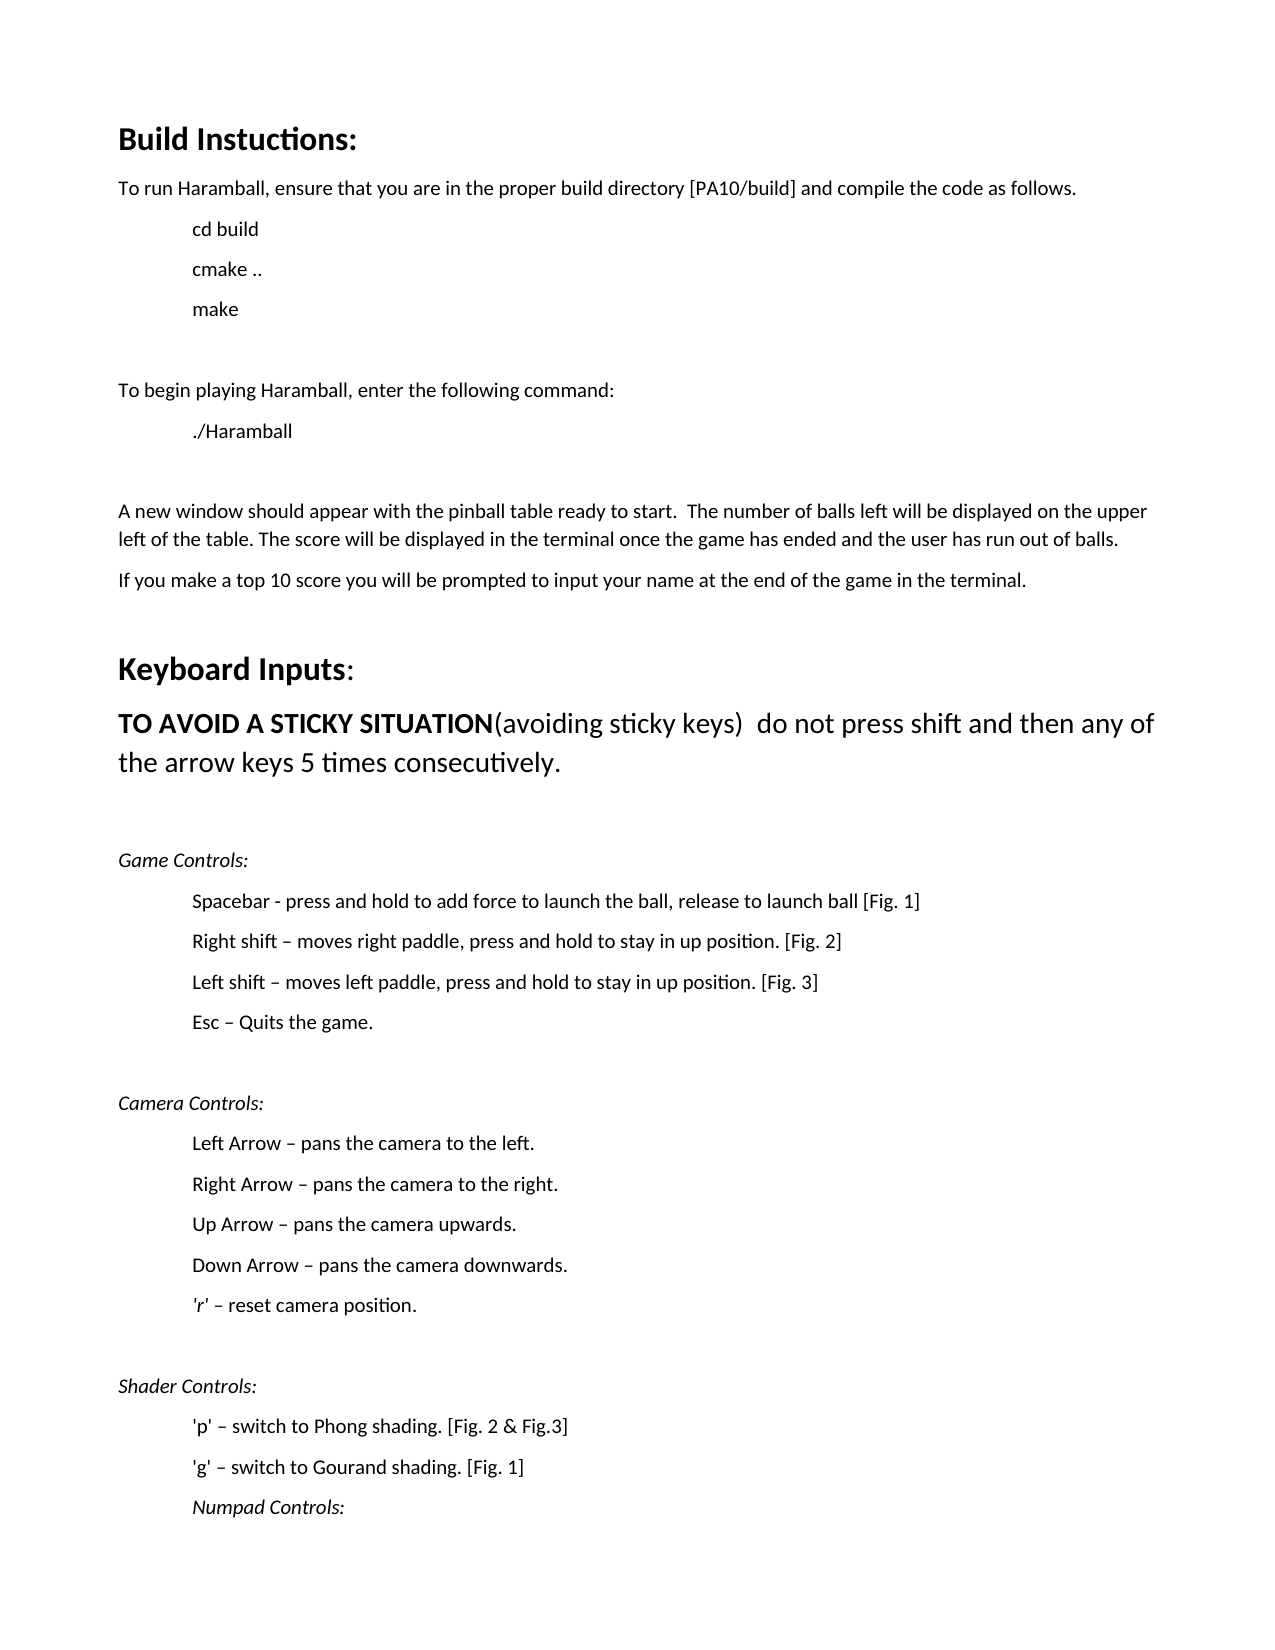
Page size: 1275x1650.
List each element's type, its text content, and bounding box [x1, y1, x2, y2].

text Keyboard Inputs: [118, 648, 1157, 689]
text cd build [118, 216, 1157, 241]
text Right shift – moves right paddle, press and hold to stay in up position. [Fig. 2] [118, 928, 1157, 954]
text 'g' – switch to Gourand shading. [Fig. 1] [118, 1454, 1157, 1479]
text Esc – Quits the game. [118, 1009, 1157, 1035]
text Numpad Controls: [118, 1494, 1157, 1520]
text Spacebar - press and hold to add force to launch the ball, release to launch ball [Fig. 1] [118, 888, 1157, 913]
text Left Arrow – pans the camera to the left. [118, 1131, 1157, 1156]
text If you make a top 10 score you will be prompted to input your name at the end of the game in the terminal. [118, 567, 1157, 592]
text Game Controls: [118, 848, 1157, 873]
text To begin playing Haramball, enter the following command: [118, 377, 1157, 403]
text ./Haramball [118, 418, 1157, 443]
text Shader Controls: [118, 1373, 1157, 1398]
text cmake .. [118, 256, 1157, 282]
text Camera Controls: [118, 1090, 1157, 1116]
text 'p' – switch to Phong shading. [Fig. 2 & Fig.3] [118, 1413, 1157, 1439]
text To run Haramball, ensure that you are in the proper build directory [PA10/build] and compile the code as follows. [118, 175, 1157, 201]
text Up Arrow – pans the camera upwards. [118, 1211, 1157, 1237]
text A new window should appear with the pinball table ready to start. The number of balls left will be displayed on the upper left of the table. The score will be displayed in the terminal once the game has ended and the user has run out of balls. [118, 499, 1157, 552]
text Down Arrow – pans the camera downwards. [118, 1252, 1157, 1277]
text Left shift – moves left paddle, press and hold to stay in up position. [Fig. 3] [118, 969, 1157, 994]
text Right Arrow – pans the camera to the right. [118, 1171, 1157, 1196]
text TO AVOID A STICKY SITUATION(avoiding sticky keys) do not press shift and then any of the arrow keys 5 times consecutively. [118, 705, 1157, 780]
text Build Instuctions: [118, 118, 1157, 159]
text make [118, 297, 1157, 322]
text 'r' – reset camera position. [118, 1292, 1157, 1318]
